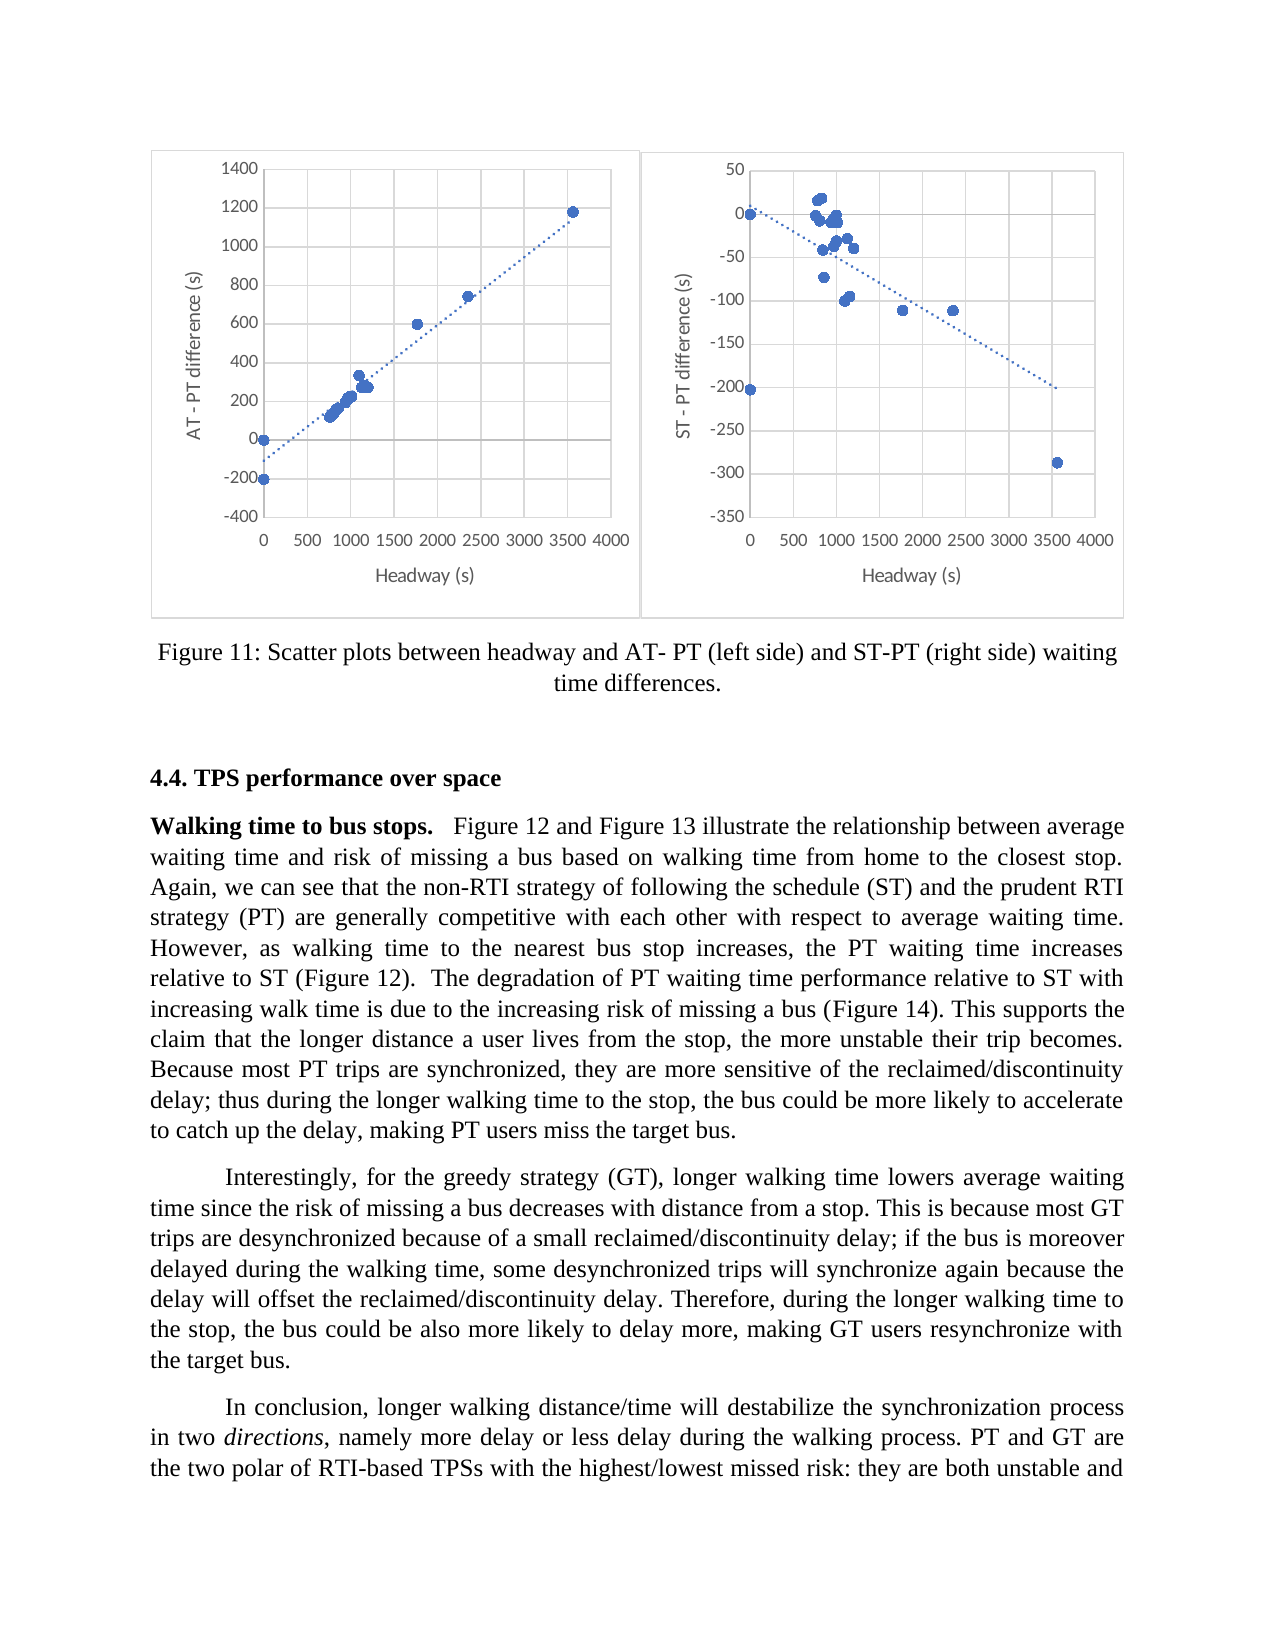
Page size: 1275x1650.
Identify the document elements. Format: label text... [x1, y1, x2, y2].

text Figure 11: Scatter plots between headway and AT- PT (left side) and ST-PT (right side) waiting time differences. [150, 637, 1125, 697]
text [150, 1392, 1125, 1482]
text 4.4. TPS performance over space [150, 763, 1125, 792]
text Interestingly, for the greedy strategy (GT), longer walking time lowers average waiting time since the risk of missing a bus decreases with distance from a stop. This is because most GT trips are desynchronized because of a small reclaimed/discontinuity delay; if the bus is moreover delayed during the walking time, some desynchronized trips will synchronize again because the delay will offset the reclaimed/discontinuity delay. Therefore, during the longer walking time to the stop, the bus could be also more likely to delay more, making GT users resynchronize with the target bus. [150, 1162, 1125, 1374]
text Walking time to bus stops. Figure 12 and Figure 13 illustrate the relationship between average waiting time and risk of missing a bus based on walking time from home to the closest stop. Again, we can see that the non-RTI strategy of following the schedule (ST) and the prudent RTI strategy (PT) are generally competitive with each other with respect to average waiting time. However, as walking time to the nearest bus stop increases, the PT waiting time increases relative to ST (Figure 12). The degradation of PT waiting time performance relative to ST with increasing walk time is due to the increasing risk of missing a bus (Figure 13). This supports the claim that the longer distance a user lives from the stop, the more unstable their trip becomes. Because most PT trips are synchronized, they are more sensitive of the reclaimed/discontinuity delay; thus during the longer walking time to the stop, the bus could be more likely to accelerate to catch up the delay, making PT users miss the target bus. [150, 811, 1125, 1144]
